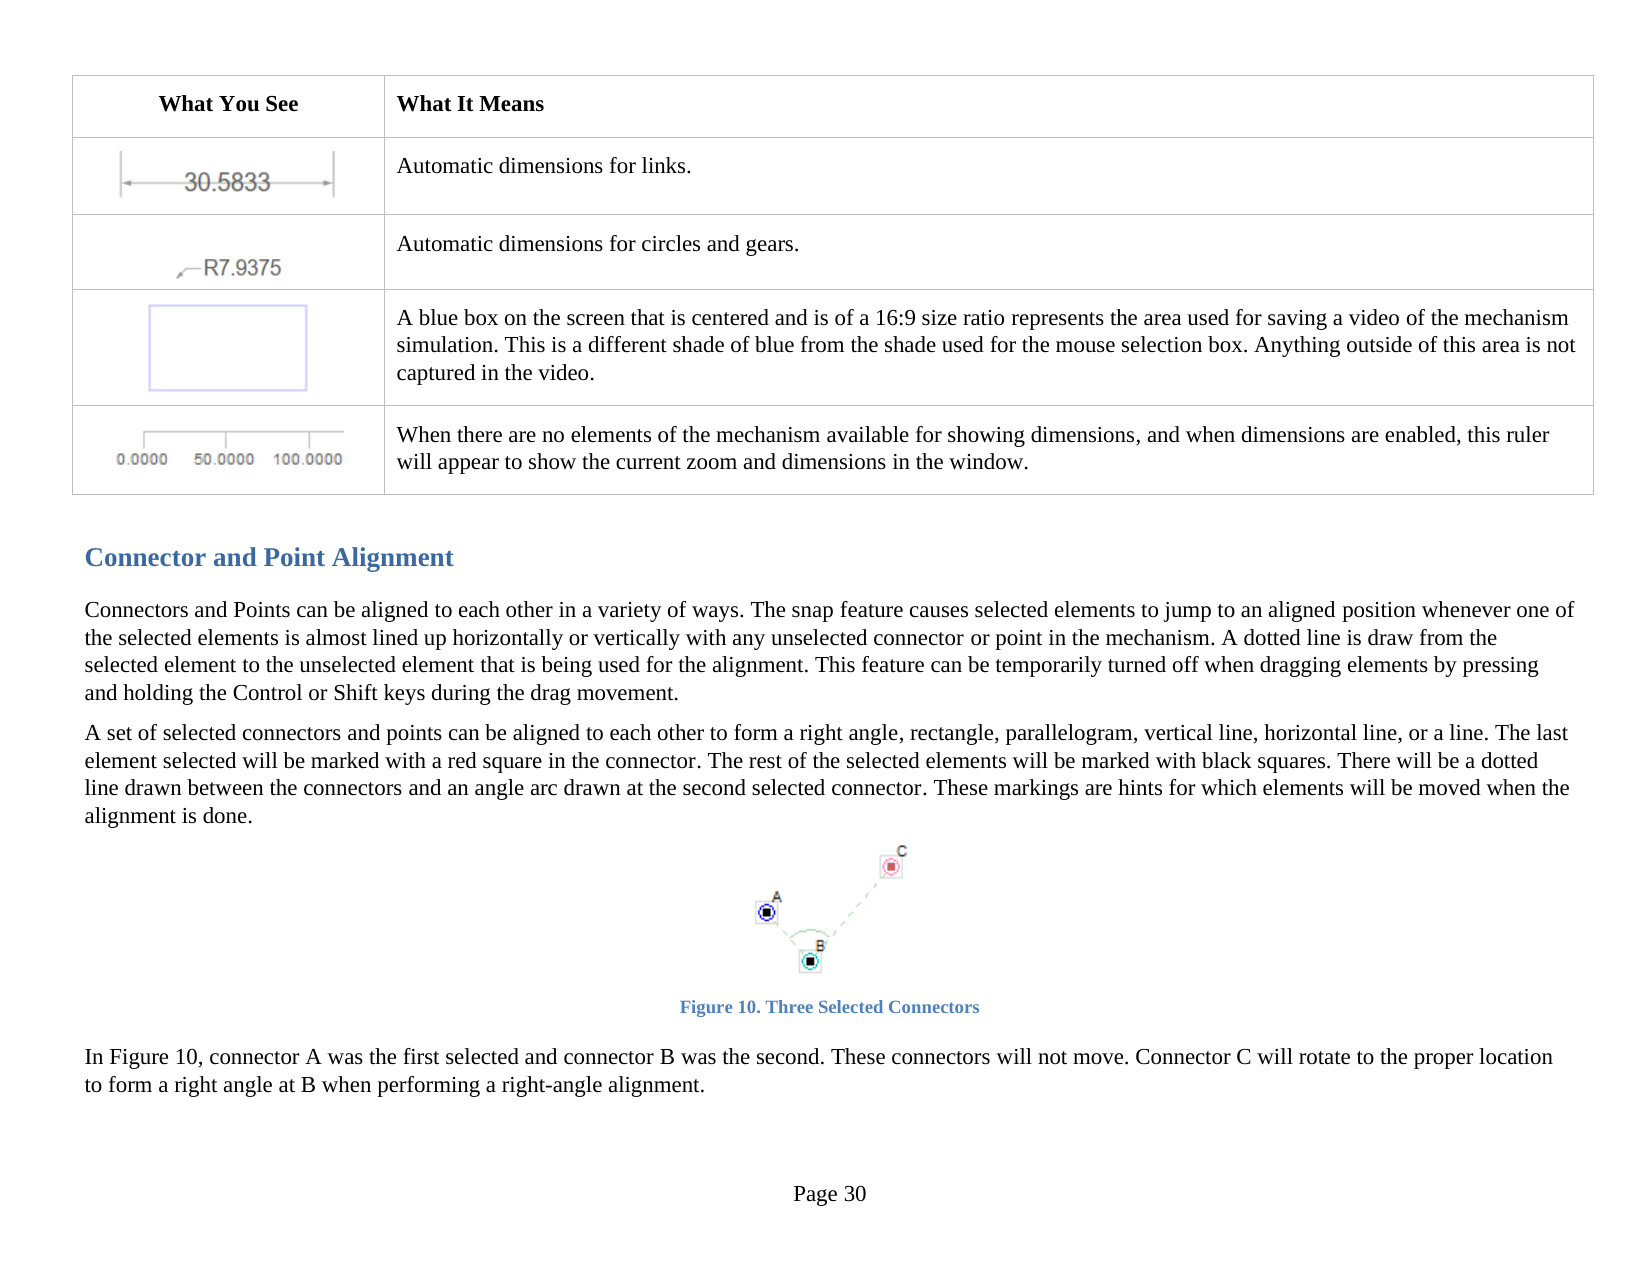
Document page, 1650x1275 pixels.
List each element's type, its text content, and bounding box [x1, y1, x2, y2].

table_cell [73, 138, 384, 214]
text In Figure 10, connector A was the first selected and connector B was the second. These connectors will not move. Connector C will rotate to the proper location to form a right angle at B when performing a right-angle alignment. [84, 1043, 1575, 1097]
picture [746, 842, 913, 983]
table_cell When there are no elements of the mechanism available for showing dimensions, and when dimensions are enabled, this ruler will appear to show the current zoom and dimensions in the window. [385, 406, 1593, 494]
text Connectors and Points can be aligned to each other in a variety of ways. The snap feature causes selected elements to jump to an aligned position whenever one of the selected elements is almost lined up horizontally or vertically with any unselected connector or point in the mechanism. A dotted line is draw from the selected element to the unselected element that is being used for the alignment. This feature can be temporarily turned off when dragging elements by pressing and holding the Control or Shift keys during the drag movement. [84, 596, 1575, 705]
picture [112, 151, 345, 209]
picture [112, 420, 344, 473]
table_header What It Means [385, 76, 1593, 137]
text A set of selected connectors and points can be aligned to each other to form a right angle, rectangle, parallelogram, vertical line, horizontal line, or a line. The last element selected will be marked with a red square in the connector. The rest of the selected elements will be marked with black squares. There will be a dotted line drawn between the connectors and an angle arc drawn at the second selected connector. These markings are hints for which elements will be moved when the alignment is done. [84, 719, 1575, 828]
picture [169, 256, 288, 282]
table_cell A blue box on the screen that is centered and is of a 16:9 size ratio represents the area used for saving a video of the mechanism simulation. This is a different shade of blue from the shade used for the mouse selection box. Anything outside of this area is not captured in the video. [385, 290, 1593, 405]
table_header What You See [73, 76, 384, 137]
table_cell Automatic dimensions for links. [385, 138, 1593, 214]
table_cell [73, 406, 384, 494]
table_cell Automatic dimensions for circles and gears. [385, 215, 1593, 288]
table_cell [73, 215, 384, 288]
subtitle Connector and Point Alignment [84, 541, 1575, 572]
table_cell [73, 290, 384, 405]
picture [147, 303, 310, 394]
